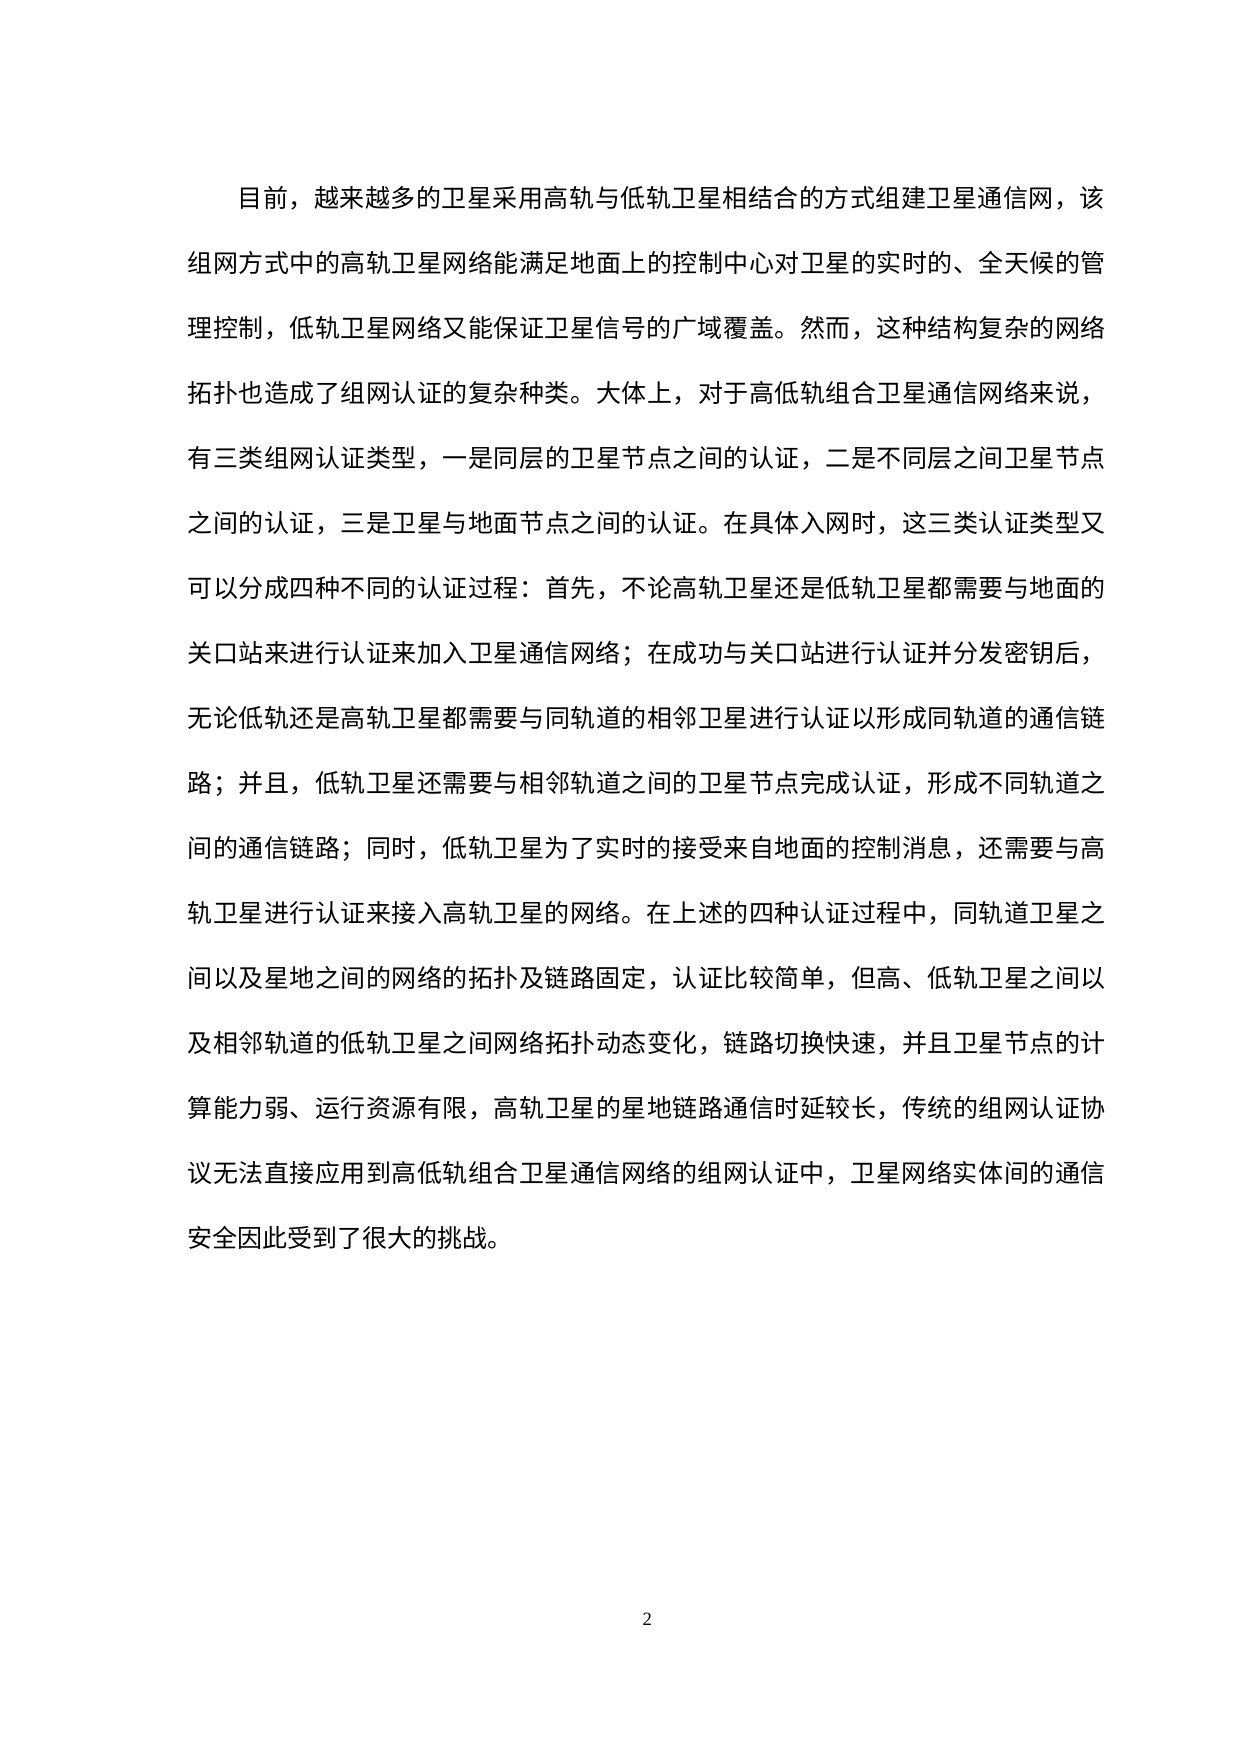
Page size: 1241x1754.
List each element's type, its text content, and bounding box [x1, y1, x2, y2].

text 目前，越来越多的卫星采用高轨与低轨卫星相结合的方式组建卫星通信网，该组网方式中的高轨卫星网络能满足地面上的控制中心对卫星的实时的、全天候的管理控制，低轨卫星网络又能保证卫星信号的广域覆盖。然而，这种结构复杂的网络拓扑也造成了组网认证的复杂种类。大体上，对于高低轨组合卫星通信网络来说，有三类组网认证类型，一是同层的卫星节点之间的认证，二是不同层之间卫星节点之间的认证，三是卫星与地面节点之间的认证。在具体入网时，这三类认证类型又可以分成四种不同的认证过程：首先，不论高轨卫星还是低轨卫星都需要与地面的关口站来进行认证来加入卫星通信网络；在成功与关口站进行认证并分发密钥后，无论低轨还是高轨卫星都需要与同轨道的相邻卫星进行认证以形成同轨道的通信链路；并且，低轨卫星还需要与相邻轨道之间的卫星节点完成认证，形成不同轨道之间的通信链路；同时，低轨卫星为了实时的接受来自地面的控制消息，还需要与高轨卫星进行认证来接入高轨卫星的网络。在上述的四种认证过程中，同轨道卫星之间以及星地之间的网络的拓扑及链路固定，认证比较简单，但高、低轨卫星之间以及相邻轨道的低轨卫星之间网络拓扑动态变化，链路切换快速，并且卫星节点的计算能力弱、运行资源有限，高轨卫星的星地链路通信时延较长，传统的组网认证协议无法直接应用到高低轨组合卫星通信网络的组网认证中，卫星网络实体间的通信安全因此受到了很大的挑战。 [187, 164, 1106, 1269]
